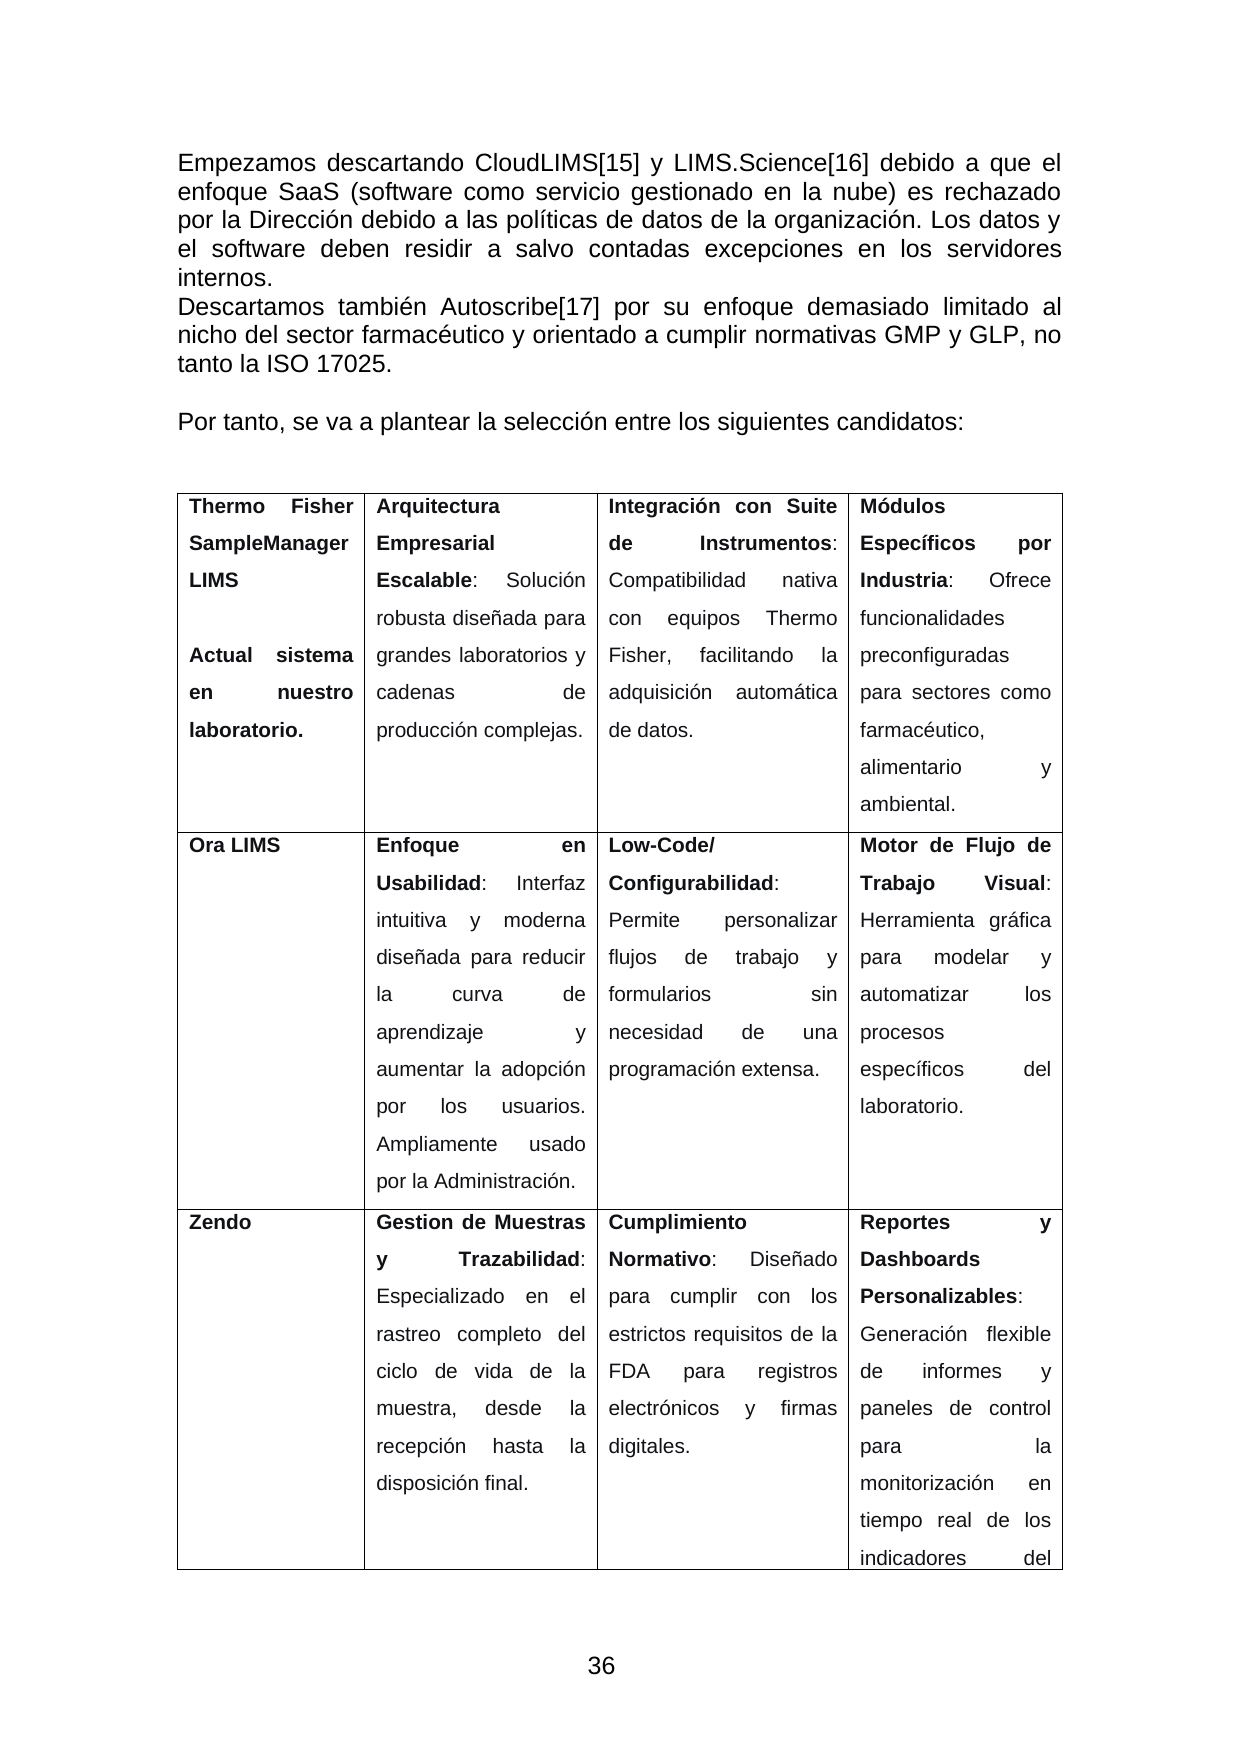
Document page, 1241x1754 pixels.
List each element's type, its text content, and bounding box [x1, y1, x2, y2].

text Descartamos también Autoscribe[17] por su enfoque demasiado limitado al nicho del sector farmacéutico y orientado a cumplir normativas GMP y GLP, no tanto la ISO 17025. [177, 291, 1063, 378]
table_header Módulos Específicos por Industria: Ofrece funcionalidades preconfiguradas para sectores como farmacéutico, alimentario y ambiental. [849, 494, 1062, 832]
table_cell Ora LIMS [178, 833, 364, 1209]
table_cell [849, 1210, 1062, 1569]
text Por tanto, se va a plantear la selección entre los siguientes candidatos: [177, 406, 1063, 435]
table_header Thermo Fisher SampleManager LIMS Actual sistema en nuestro laboratorio. [178, 494, 364, 832]
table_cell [598, 1210, 848, 1569]
text Empezamos descartando CloudLIMS[15] y LIMS.Science[16] debido a que el enfoque SaaS (software como servicio gestionado en la nube) es rechazado por la Dirección debido a las políticas de datos de la organización. Los datos y el software deben residir a salvo contadas excepciones en los servidores internos. [177, 148, 1063, 291]
table_cell Low-Code/Configurabilidad: Permite personalizar flujos de trabajo y formularios sin necesidad de una programación extensa. [598, 833, 848, 1209]
table_cell Motor de Flujo de Trabajo Visual: Herramienta gráfica para modelar y automatizar los procesos específicos del laboratorio. [849, 833, 1062, 1209]
table_cell Zendo [178, 1210, 364, 1569]
table_header Arquitectura Empresarial Escalable: Solución robusta diseñada para grandes laboratorios y cadenas de producción complejas. [365, 494, 597, 832]
table_cell Enfoque en Usabilidad: Interfaz intuitiva y moderna diseñada para reducir la curva de aprendizaje y aumentar la adopción por los usuarios. Ampliamente usado por la Administración. [365, 833, 597, 1209]
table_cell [365, 1210, 597, 1569]
table_header Integración con Suite de Instrumentos: Compatibilidad nativa con equipos Thermo Fisher, facilitando la adquisición automática de datos. [598, 494, 848, 832]
